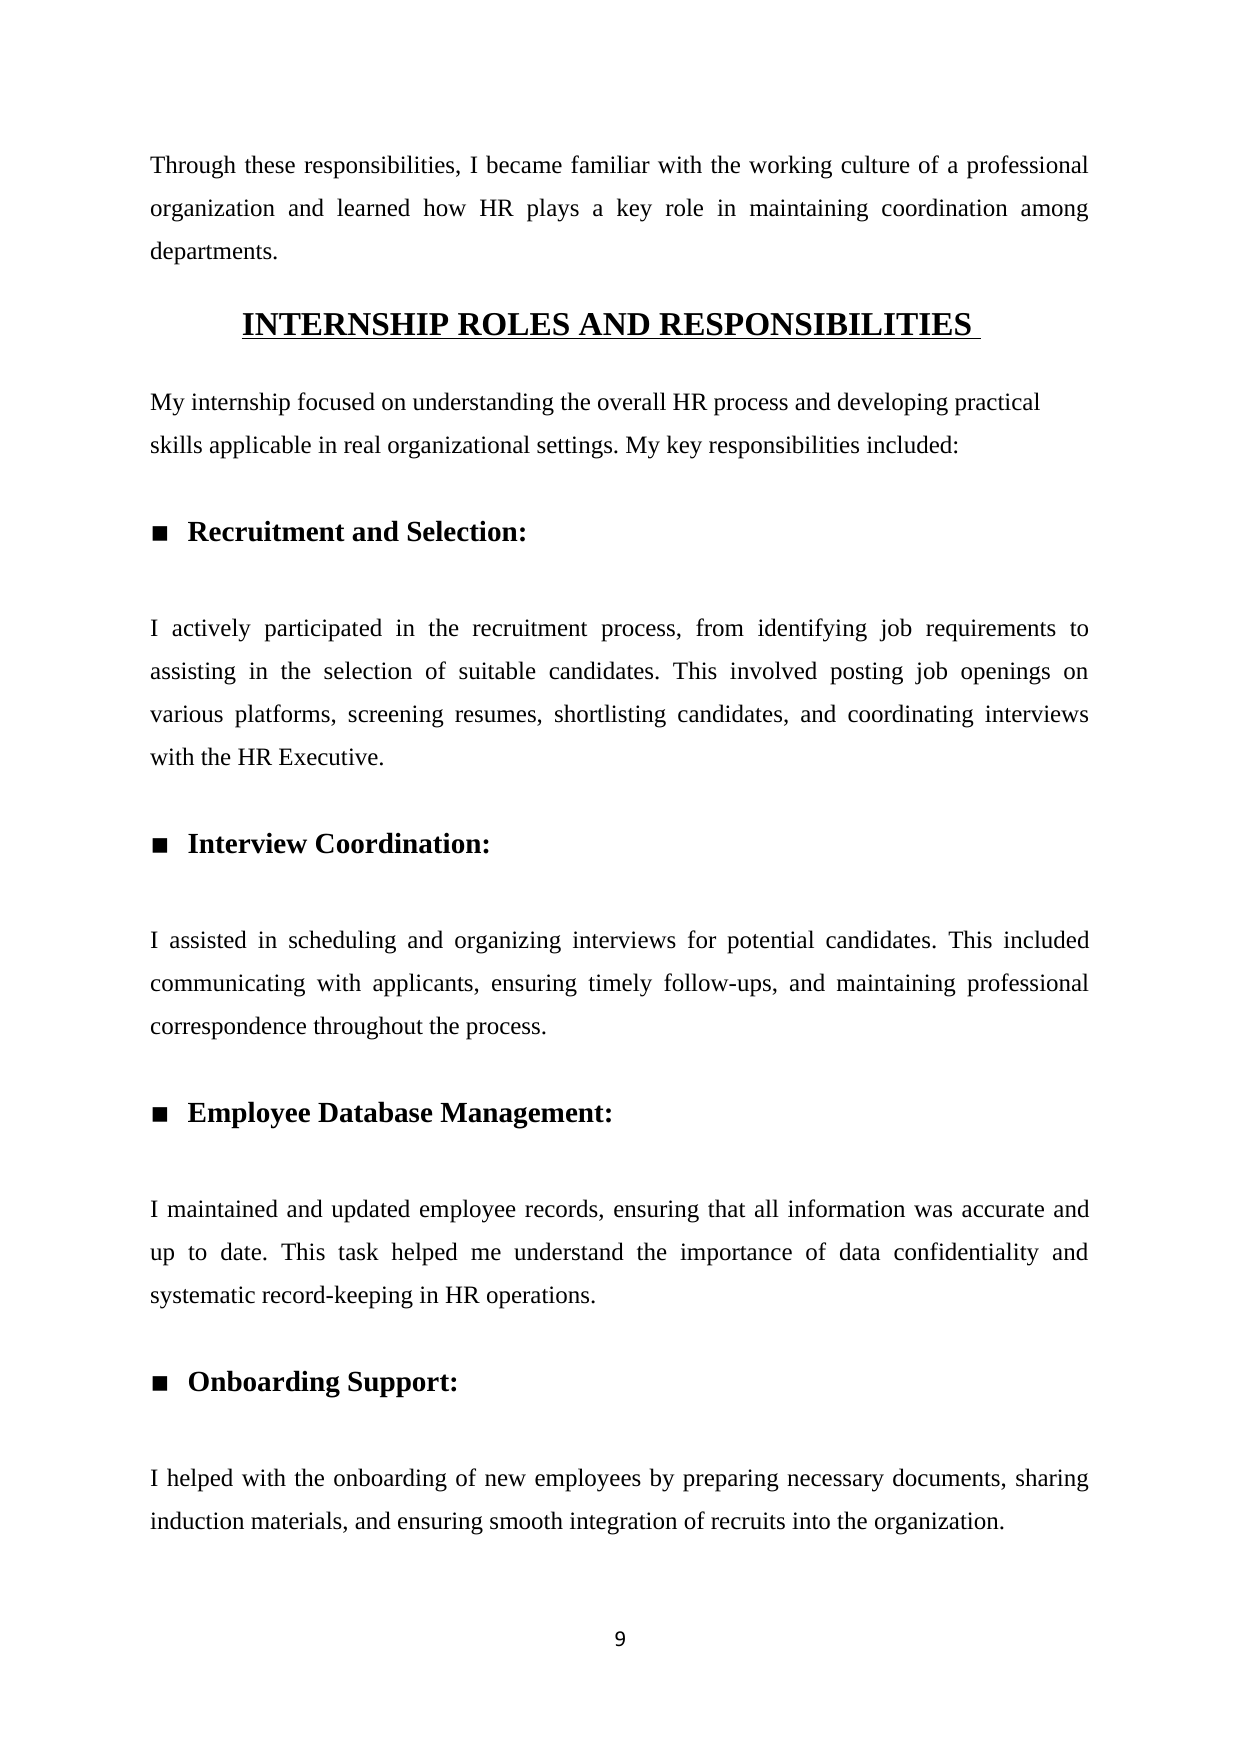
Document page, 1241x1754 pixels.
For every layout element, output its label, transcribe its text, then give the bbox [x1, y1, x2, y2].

list Interview Coordination: [150, 810, 1090, 870]
text I assisted in scheduling and organizing interviews for potential candidates. This included communicating with applicants, ensuring timely follow-ups, and maintaining professional correspondence throughout the process. [150, 925, 1090, 1040]
list Onboarding Support: [150, 1348, 1090, 1408]
text Through these responsibilities, I became familiar with the working culture of a professional organization and learned how HR plays a key role in maintaining coordination among departments. [150, 150, 1090, 265]
list Employee Database Management: [150, 1079, 1090, 1139]
text I helped with the onboarding of new employees by preparing necessary documents, sharing induction materials, and ensuring smooth integration of recruits into the organization. [150, 1463, 1090, 1535]
text I maintained and updated employee records, ensuring that all information was accurate and up to date. This task helped me understand the importance of data confidentiality and systematic record-keeping in HR operations. [150, 1194, 1090, 1309]
text My internship focused on understanding the overall HR process and developing practical skills applicable in real organizational settings. My key responsibilities included: [150, 387, 1090, 459]
list Recruitment and Selection: [150, 498, 1090, 558]
text INTERNSHIP ROLES AND RESPONSIBILITIES [150, 304, 1090, 343]
text I actively participated in the recruitment process, from identifying job requirements to assisting in the selection of suitable candidates. This involved posting job openings on various platforms, screening resumes, shortlisting candidates, and coordinating interviews with the HR Executive. [150, 613, 1090, 771]
